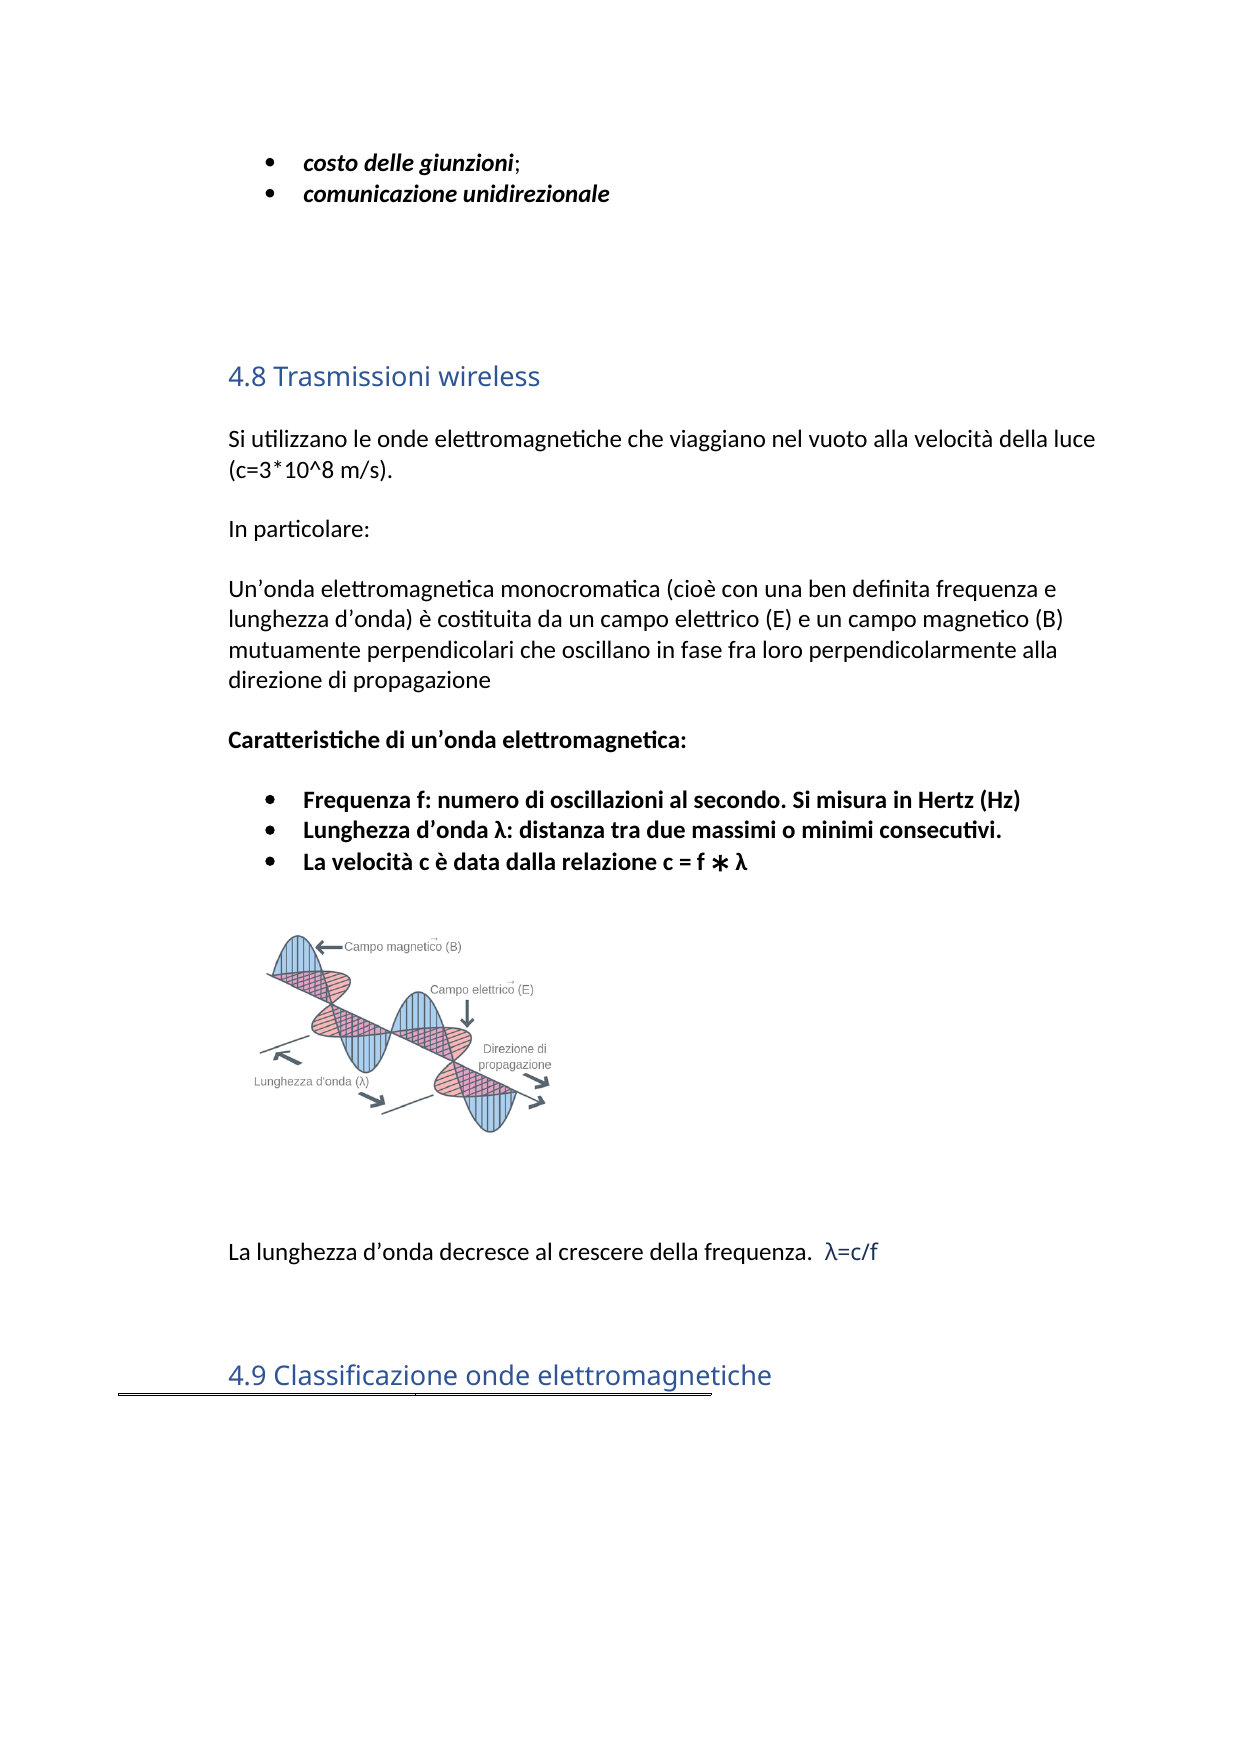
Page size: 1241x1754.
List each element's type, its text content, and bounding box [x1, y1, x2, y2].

text Un’onda elettromagnetica monocromatica (cioè con una ben definita frequenza e lunghezza d’onda) è costituita da un campo elettrico (E) e un campo magnetico (B) mutuamente perpendicolari che oscillano in fase fra loro perpendicolarmente alla direzione di propagazione [228, 573, 1122, 695]
text La lunghezza d’onda decresce al crescere della frequenza. λ=c/f [228, 1235, 1122, 1267]
text Si utilizzano le onde elettromagnetiche che viaggiano nel vuoto alla velocità della luce (c=3*10^8 m/s). [228, 423, 1122, 484]
list La velocità c è data dalla relazione c = f ∗ λ [266, 845, 1122, 876]
list comunicazione unidirezionale [266, 178, 1122, 209]
picture [228, 905, 574, 1147]
text In particolare: [228, 513, 1122, 544]
subtitle 4.9 Classificazione onde elettromagnetiche [228, 1356, 1122, 1393]
text Caratteristiche di un’onda elettromagnetica: [228, 724, 1122, 755]
list Frequenza f: numero di oscillazioni al secondo. Si misura in Hertz (Hz) [266, 784, 1122, 814]
subtitle 4.8 Trasmissioni wireless [228, 357, 1122, 394]
list costo delle giunzioni; [266, 148, 1122, 178]
list Lunghezza d’onda λ: distanza tra due massimi o minimi consecutivi. [266, 814, 1122, 845]
